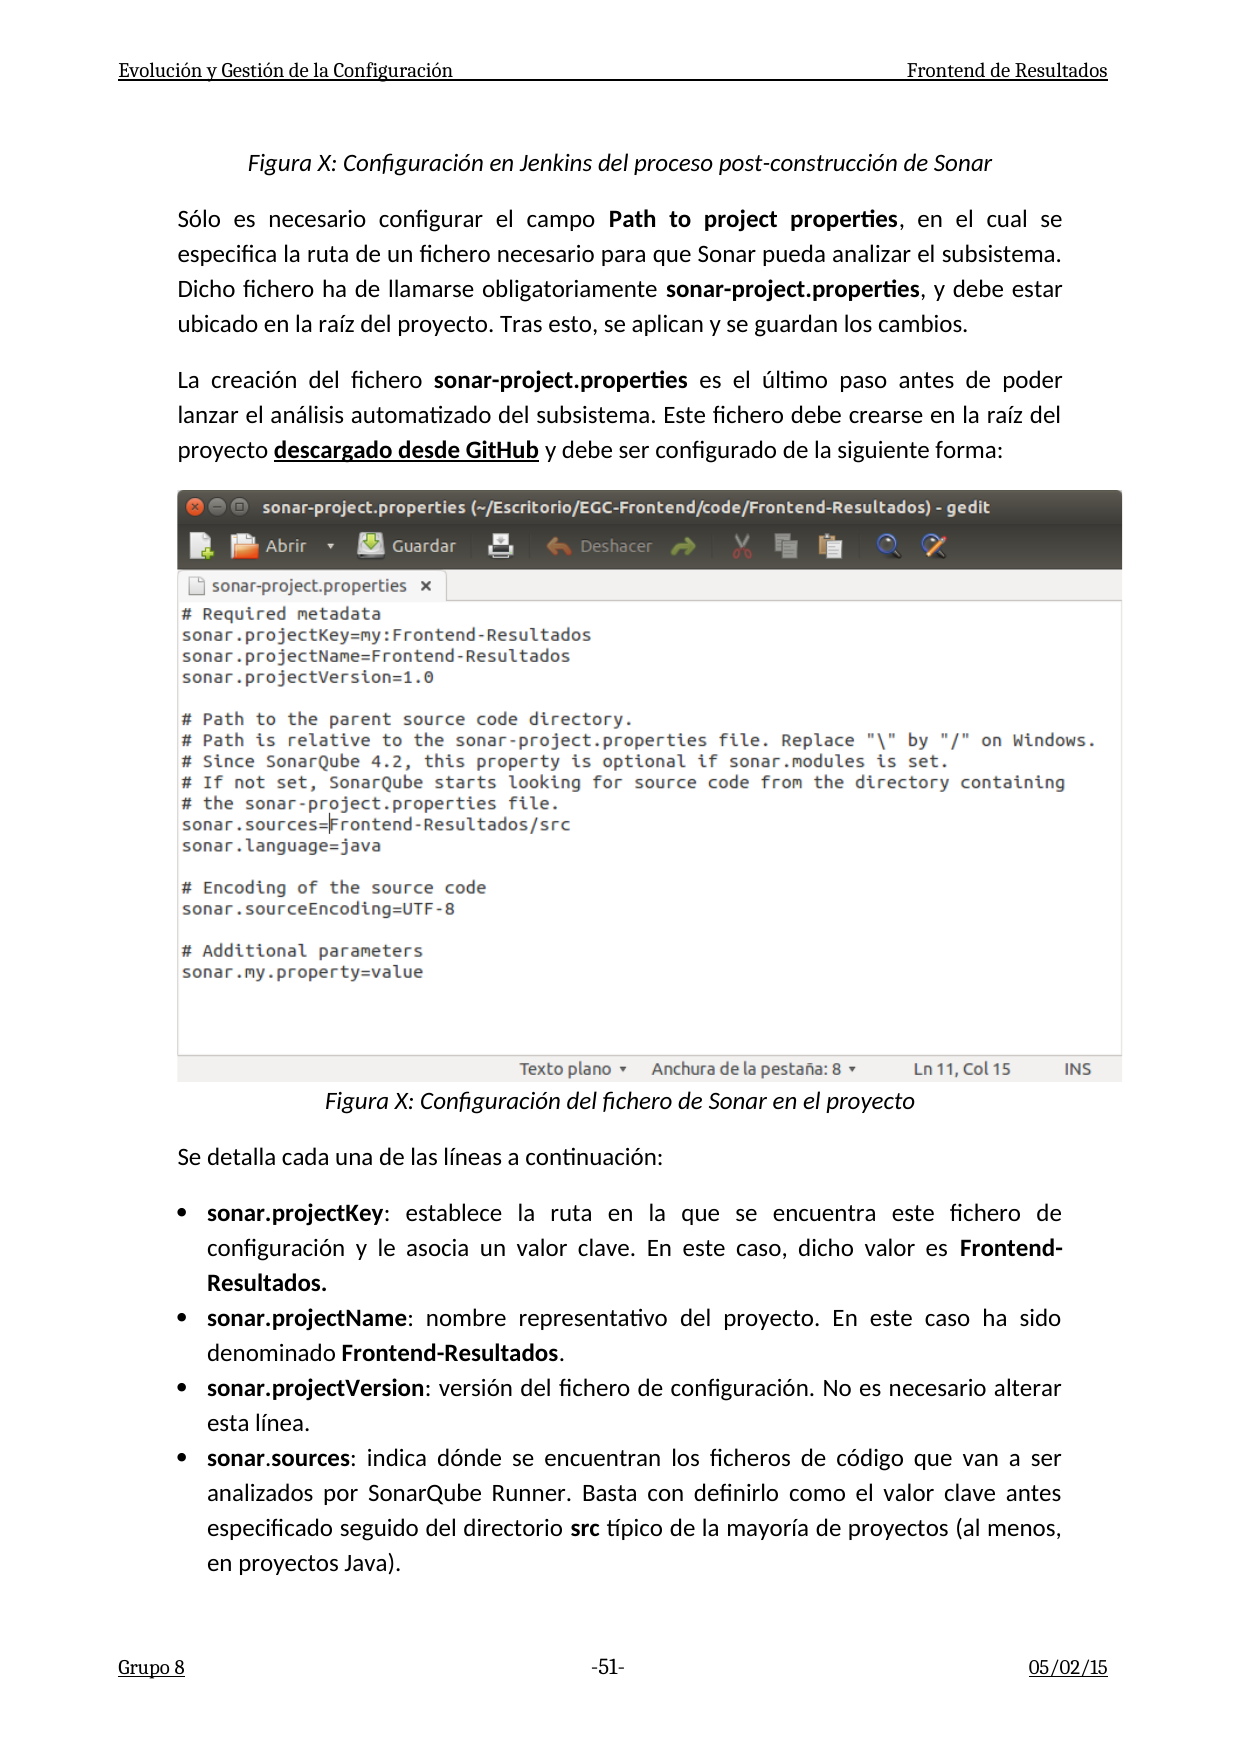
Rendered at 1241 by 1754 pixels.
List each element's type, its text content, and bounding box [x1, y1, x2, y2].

list sonar.sources: indica dónde se encuentran los ficheros de código que van a ser analizados por SonarQube Runner. Basta con definirlo como el valor clave antes especificado seguido del directorio src típico de la mayoría de proyectos (al menos, en proyectos Java). [177, 1442, 1063, 1577]
text Figura X: Configuración del fichero de Sonar en el proyecto [177, 1085, 1063, 1116]
text Sólo es necesario configurar el campo Path to project properties, en el cual se especifica la ruta de un fichero necesario para que Sonar pueda analizar el subsistema. Dicho fichero ha de llamarse obligatoriamente sonar-project.properties, y debe estar ubicado en la raíz del proyecto. Tras esto, se aplican y se guardan los cambios. [177, 203, 1063, 339]
list sonar.projectVersion: versión del fichero de configuración. No es necesario alterar esta línea. [177, 1372, 1063, 1437]
text Figura X: Configuración en Jenkins del proceso post-construcción de Sonar [177, 148, 1063, 178]
picture [177, 490, 1123, 1082]
text La creación del fichero sonar-project.properties es el último paso antes de poder lanzar el análisis automatizado del subsistema. Este fichero debe crearse en la raíz del proyecto descargado desde GitHub y debe ser configurado de la siguiente forma: [177, 364, 1063, 465]
list sonar.projectName: nombre representativo del proyecto. En este caso ha sido denominado Frontend-Resultados. [177, 1302, 1063, 1367]
list sonar.projectKey: establece la ruta en la que se encuentra este fichero de configuración y le asocia un valor clave. En este caso, dicho valor es Frontend-Resultados. [177, 1197, 1063, 1297]
text Se detalla cada una de las líneas a continuación: [177, 1141, 1063, 1172]
